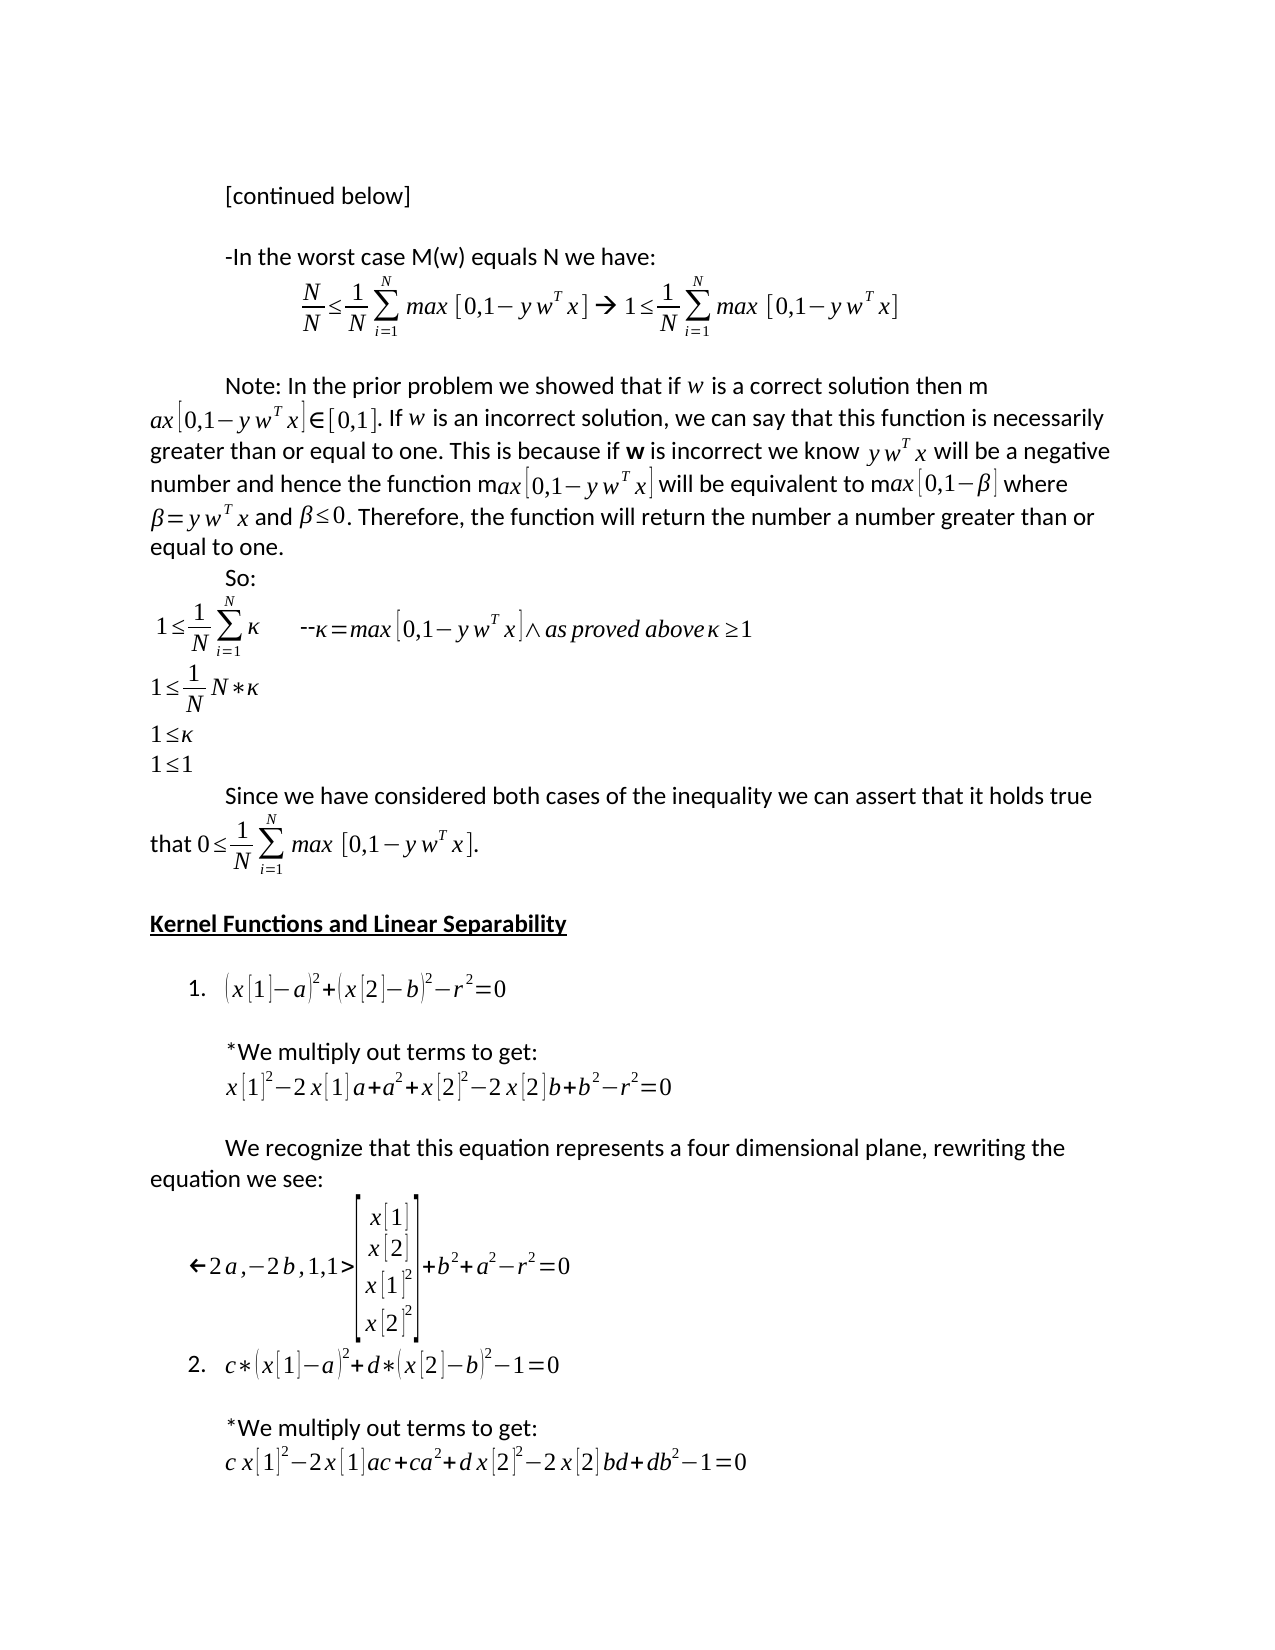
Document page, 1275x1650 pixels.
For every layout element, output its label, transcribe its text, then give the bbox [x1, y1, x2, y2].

list *We multiply out terms to get: [225, 1412, 1125, 1443]
text Since we have considered both cases of the inequality we can assert that it holds true that . [150, 780, 1125, 878]
text [continued below] [150, 181, 1125, 211]
text -In the worst case M(w) equals N we have: [150, 242, 1125, 272]
text Kernel Functions and Linear Separability [150, 908, 1125, 939]
text So: [150, 562, 1125, 592]
list *We multiply out terms to get: [225, 1036, 1125, 1067]
text We recognize that this equation represents a four dimensional plane, rewriting the equation we see: [150, 1133, 1125, 1194]
text -- [150, 592, 1125, 660]
text Note: In the prior problem we showed that if is a correct solution then m. If is an incorrect solution, we can say that this function is necessarily greater than or equal to one. This is because if w is incorrect we know will be a negative number and hence the function m will be equivalent to m where and . Therefore, the function will return the number a number greater than or equal to one. [150, 370, 1125, 562]
